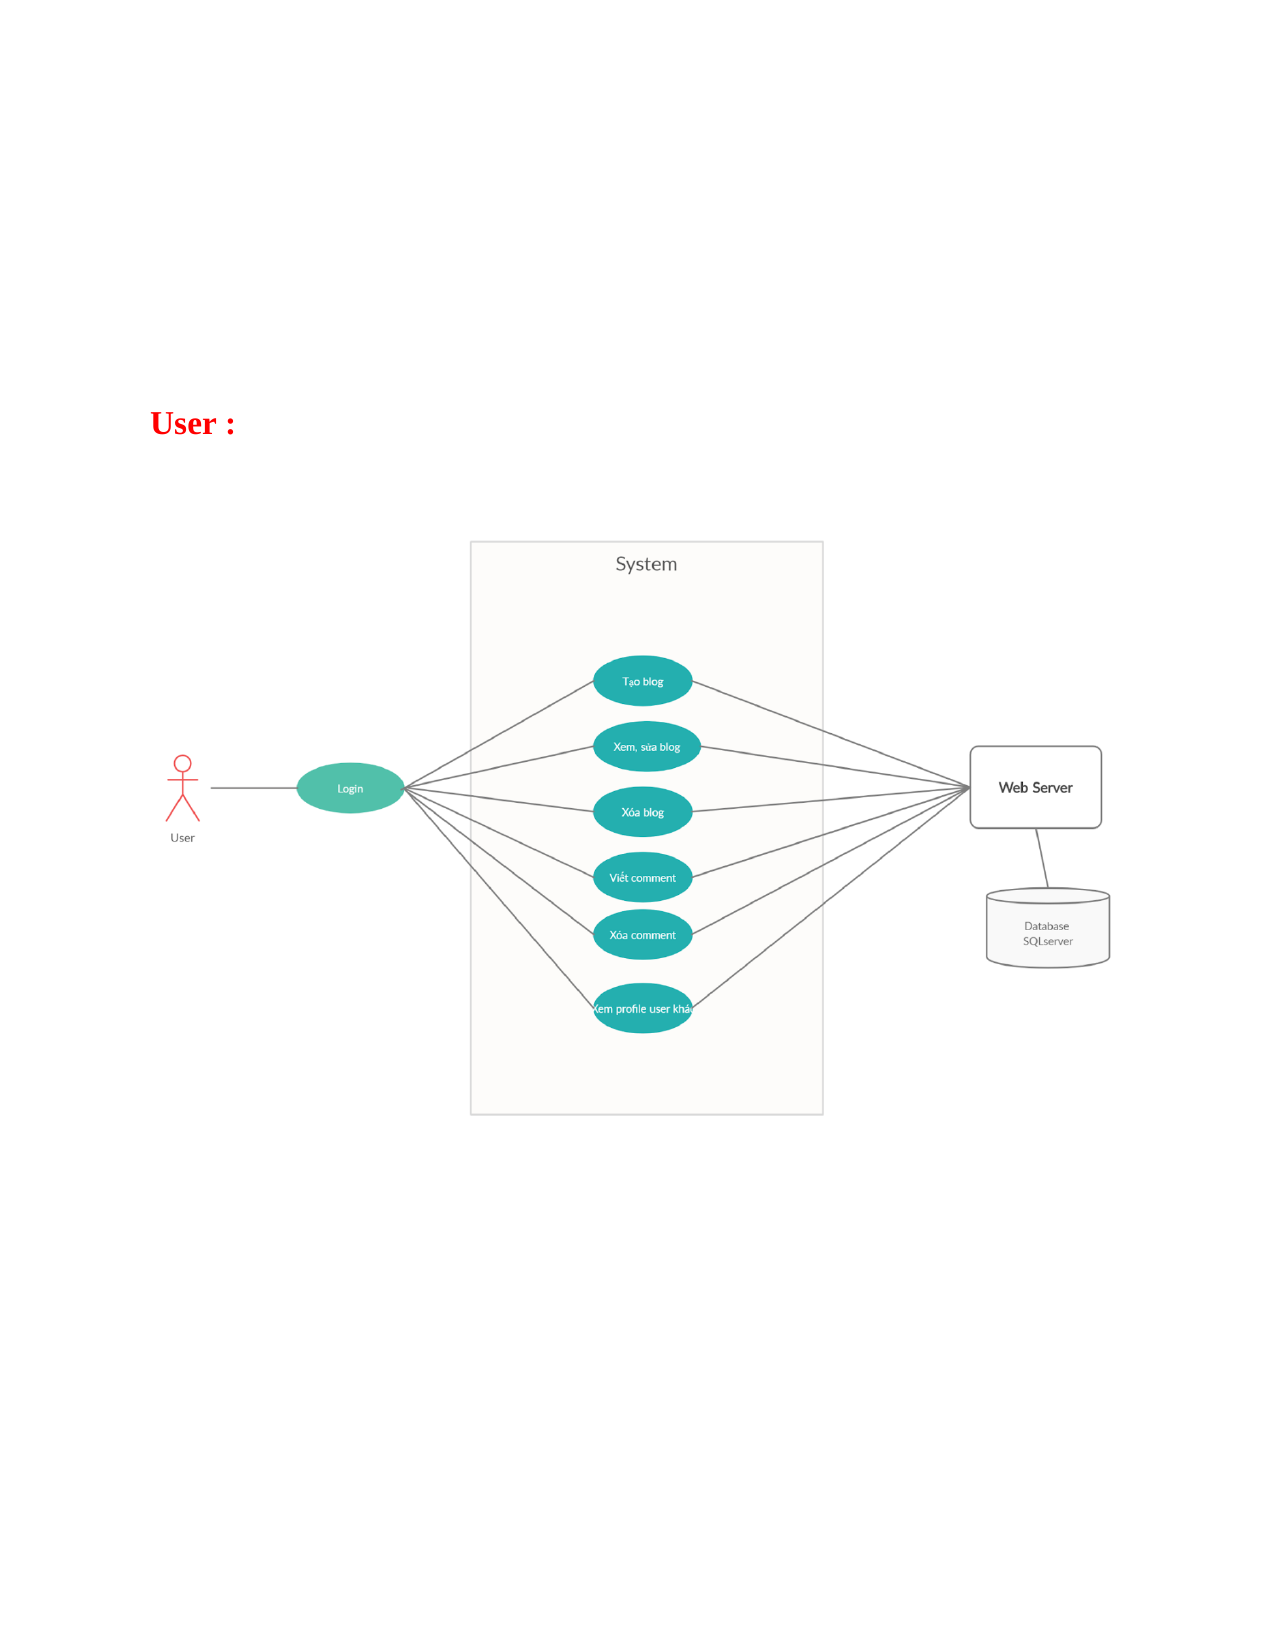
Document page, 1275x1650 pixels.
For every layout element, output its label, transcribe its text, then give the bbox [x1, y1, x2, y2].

picture [150, 525, 1125, 1131]
text User : [150, 403, 1125, 442]
